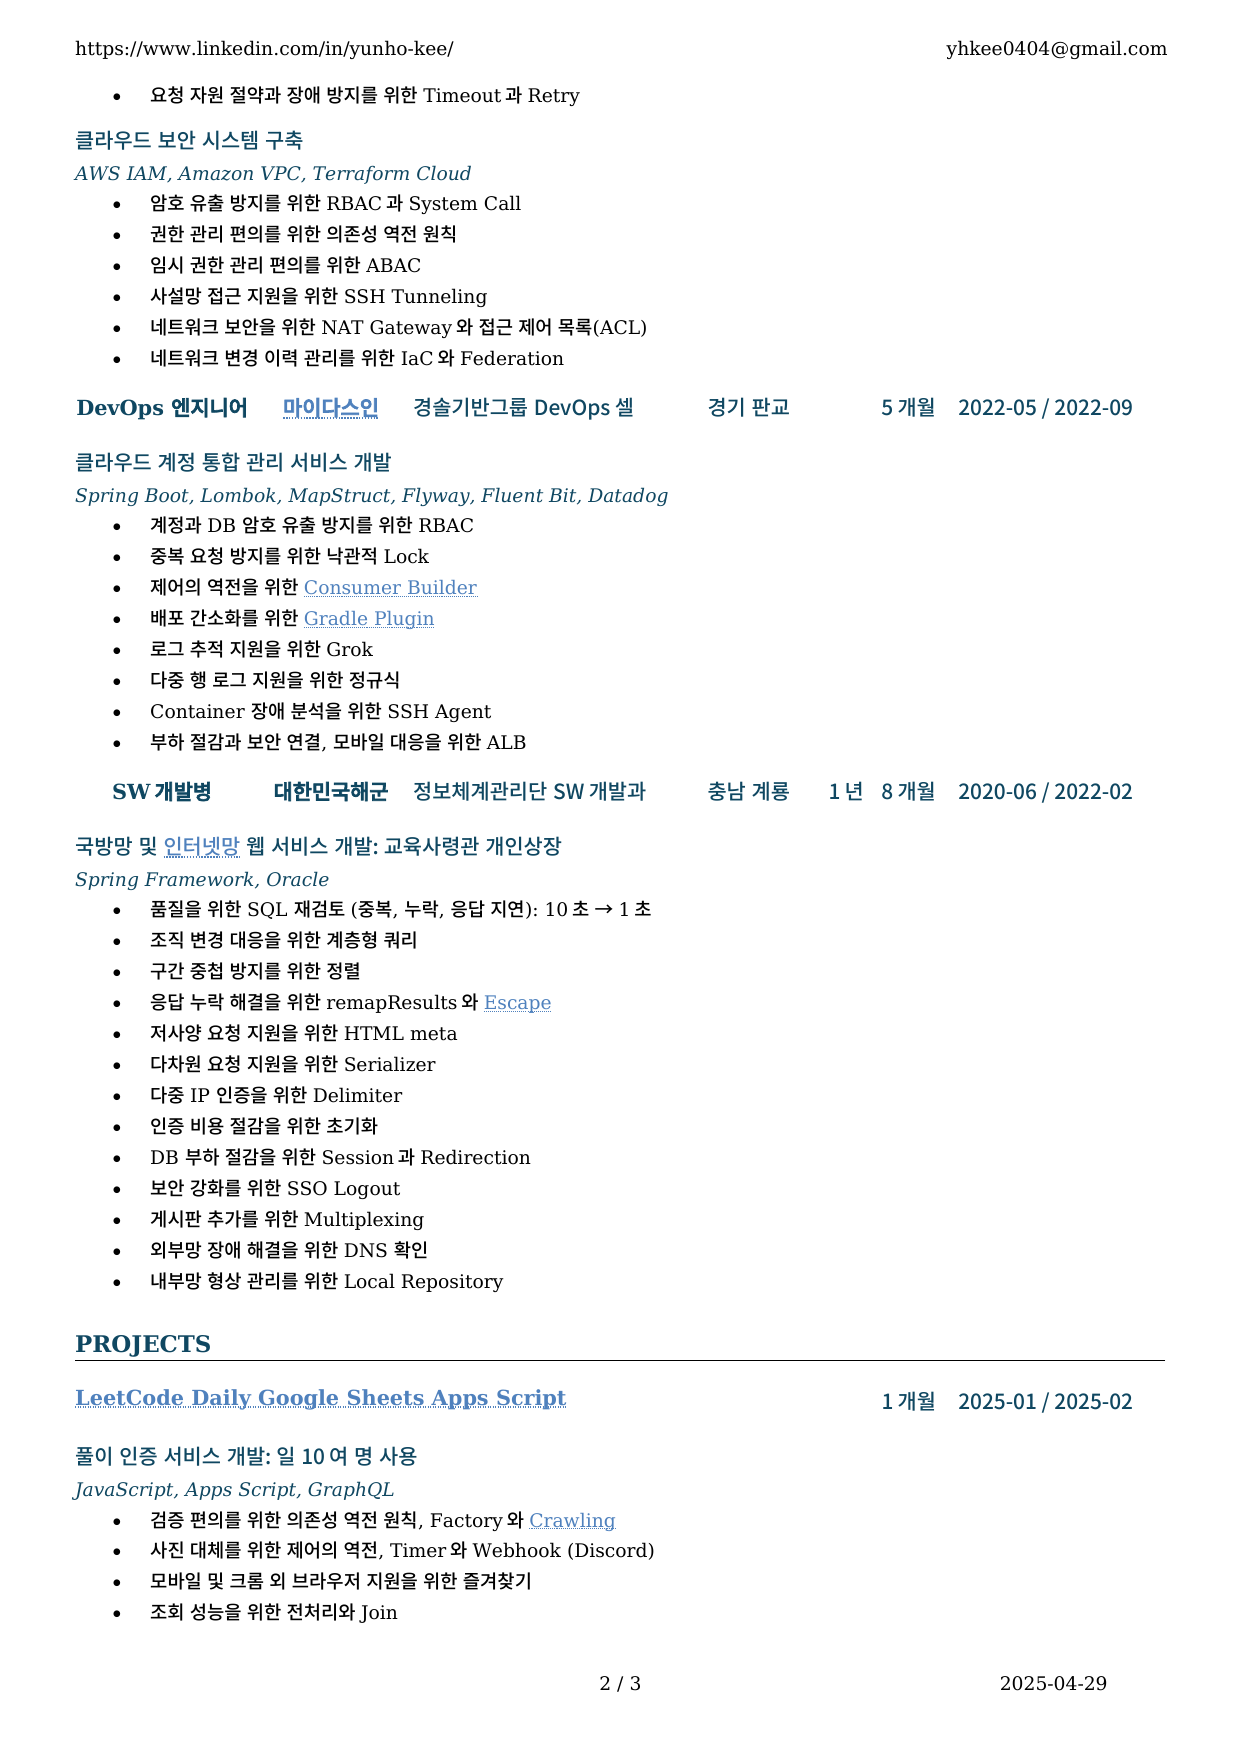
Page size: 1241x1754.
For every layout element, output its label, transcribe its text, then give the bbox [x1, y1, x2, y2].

list 보안 강화를 위한 SSO Logout [112, 1173, 1165, 1201]
list 암호 유출 방지를 위한 RBAC과 System Call [112, 189, 1165, 216]
list 품질을 위한 SQL 재검토 (중복, 누락, 응답 지연): 10초 → 1초 [112, 895, 1165, 922]
table_header 마이다스인 [260, 375, 402, 430]
list 다중 IP 인증을 위한 Delimiter [112, 1081, 1165, 1108]
list 구간 중첩 방지를 위한 정렬 [112, 957, 1165, 984]
list 내부망 형상 관리를 위한 Local Repository [112, 1266, 1165, 1293]
table_header 5개월 [805, 375, 947, 430]
list 계정과 DB 암호 유출 방지를 위한 RBAC [112, 511, 1165, 538]
table_header 1개월 [805, 1369, 947, 1424]
table_header 경솔기반그룹 DevOps셀 [402, 375, 696, 430]
subtitle Spring Framework, Oracle [75, 869, 1165, 891]
list 다차원 요청 지원을 위한 Serializer [112, 1050, 1165, 1077]
list 조회 성능을 위한 전처리와 Join [112, 1598, 1165, 1625]
list 응답 누락 해결을 위한 remapResults와 Escape [112, 988, 1165, 1015]
list 네트워크 변경 이력 관리를 위한 IaC와 Federation [112, 344, 1165, 371]
list Container 장애 분석을 위한 SSH Agent [112, 697, 1165, 724]
table_header 대한민국해군 [260, 759, 402, 814]
table_header DevOps 엔지니어 [64, 375, 260, 430]
table_header 충남 계룡 [696, 759, 805, 814]
table_header 1년 8개월 [805, 759, 947, 814]
list 저사양 요청 지원을 위한 HTML meta [112, 1019, 1165, 1046]
list 인증 비용 절감을 위한 초기화 [112, 1112, 1165, 1139]
list 게시판 추가를 위한 Multiplexing [112, 1204, 1165, 1232]
list 권한 관리 편의를 위한 의존성 역전 원칙 [112, 220, 1165, 247]
subtitle JavaScript, Apps Script, GraphQL [75, 1479, 1165, 1501]
list 사설망 접근 지원을 위한 SSH Tunneling [112, 282, 1165, 309]
list 네트워크 보안을 위한 NAT Gateway와 접근 제어 목록(ACL) [112, 313, 1165, 340]
list 요청 자원 절약과 장애 방지를 위한 Timeout과 Retry [112, 81, 1165, 108]
list 검증 편의를 위한 의존성 역전 원칙, Factory와 Crawling [112, 1505, 1165, 1532]
list 모바일 및 크롬 외 브라우저 지원을 위한 즐겨찾기 [112, 1567, 1165, 1594]
list 배포 간소화를 위한 Gradle Plugin [112, 604, 1165, 631]
list 사진 대체를 위한 제어의 역전, Timer와 Webhook (Discord) [112, 1536, 1165, 1563]
table_header 경기 판교 [696, 375, 805, 430]
table_header 2025-01 / 2025-02 [947, 1369, 1154, 1424]
table_header 정보체계관리단 SW개발과 [402, 759, 696, 814]
subtitle Spring Boot, Lombok, MapStruct, Flyway, Fluent Bit, Datadog [75, 485, 1165, 507]
table_header 2022-05 / 2022-09 [947, 375, 1154, 430]
subtitle 클라우드 계정 통합 관리 서비스 개발 [75, 446, 1165, 477]
list 임시 권한 관리 편의를 위한 ABAC [112, 251, 1165, 278]
subtitle 클라우드 보안 시스템 구축 [75, 124, 1165, 154]
subtitle AWS IAM, Amazon VPC, Terraform Cloud [75, 163, 1165, 185]
list 로그 추적 지원을 위한 Grok [112, 635, 1165, 662]
table_header 2020-06 / 2022-02 [947, 759, 1154, 814]
table_header SW개발병 [64, 759, 260, 814]
subtitle 풀이 인증 서비스 개발: 일 10여 명 사용 [75, 1441, 1165, 1471]
table_header LeetCode Daily Google Sheets Apps Script [64, 1369, 805, 1424]
list 외부망 장애 해결을 위한 DNS 확인 [112, 1235, 1165, 1262]
subtitle PROJECTS [75, 1331, 1165, 1360]
list DB 부하 절감을 위한 Session과 Redirection [112, 1142, 1165, 1170]
list 중복 요청 방지를 위한 낙관적 Lock [112, 542, 1165, 569]
list 조직 변경 대응을 위한 계층형 쿼리 [112, 926, 1165, 953]
list 부하 절감과 보안 연결, 모바일 대응을 위한 ALB [112, 728, 1165, 755]
list 다중 행 로그 지원을 위한 정규식 [112, 666, 1165, 693]
list 제어의 역전을 위한 Consumer Builder [112, 573, 1165, 600]
subtitle 국방망 및 인터넷망 웹 서비스 개발: 교육사령관 개인상장 [75, 830, 1165, 861]
